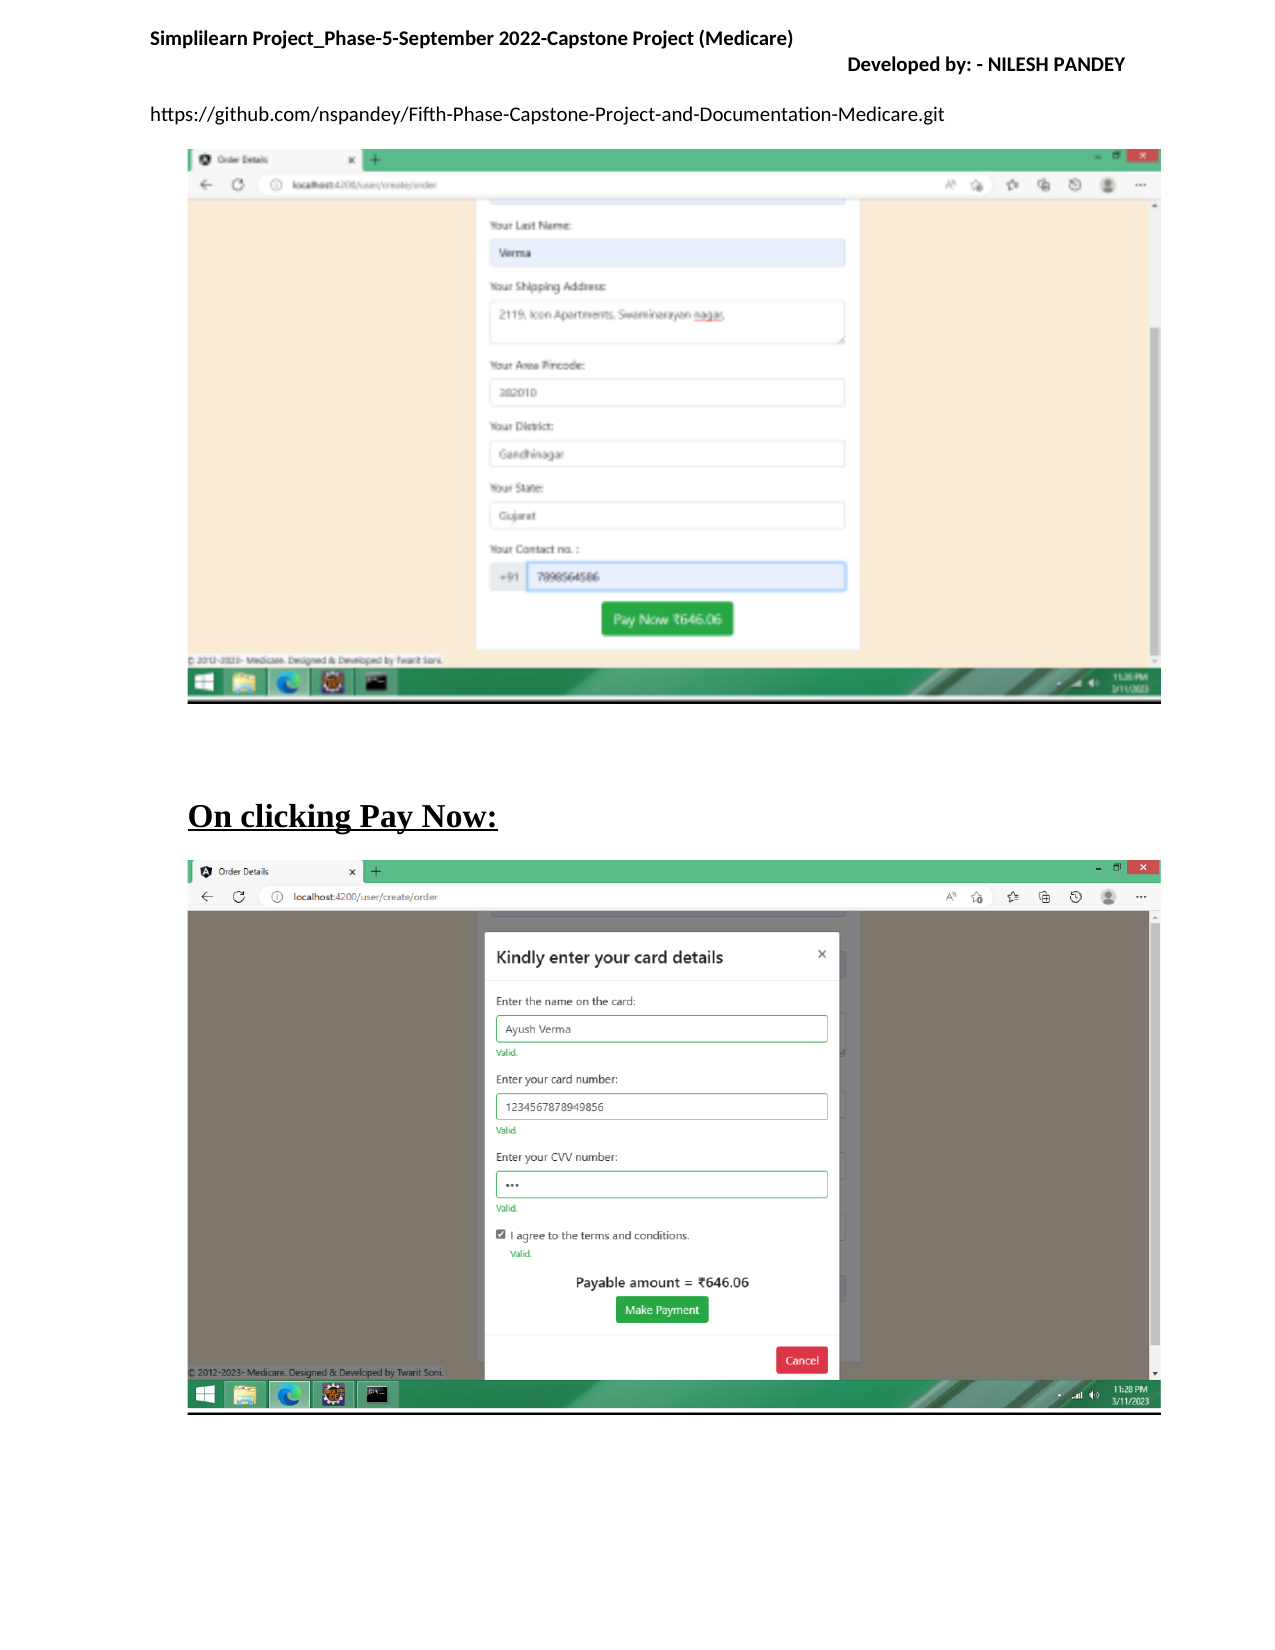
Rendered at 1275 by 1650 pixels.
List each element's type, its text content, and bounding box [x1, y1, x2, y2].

picture [187, 860, 1161, 1415]
text On clicking Pay Now: [187, 796, 1125, 834]
picture [187, 149, 1161, 704]
